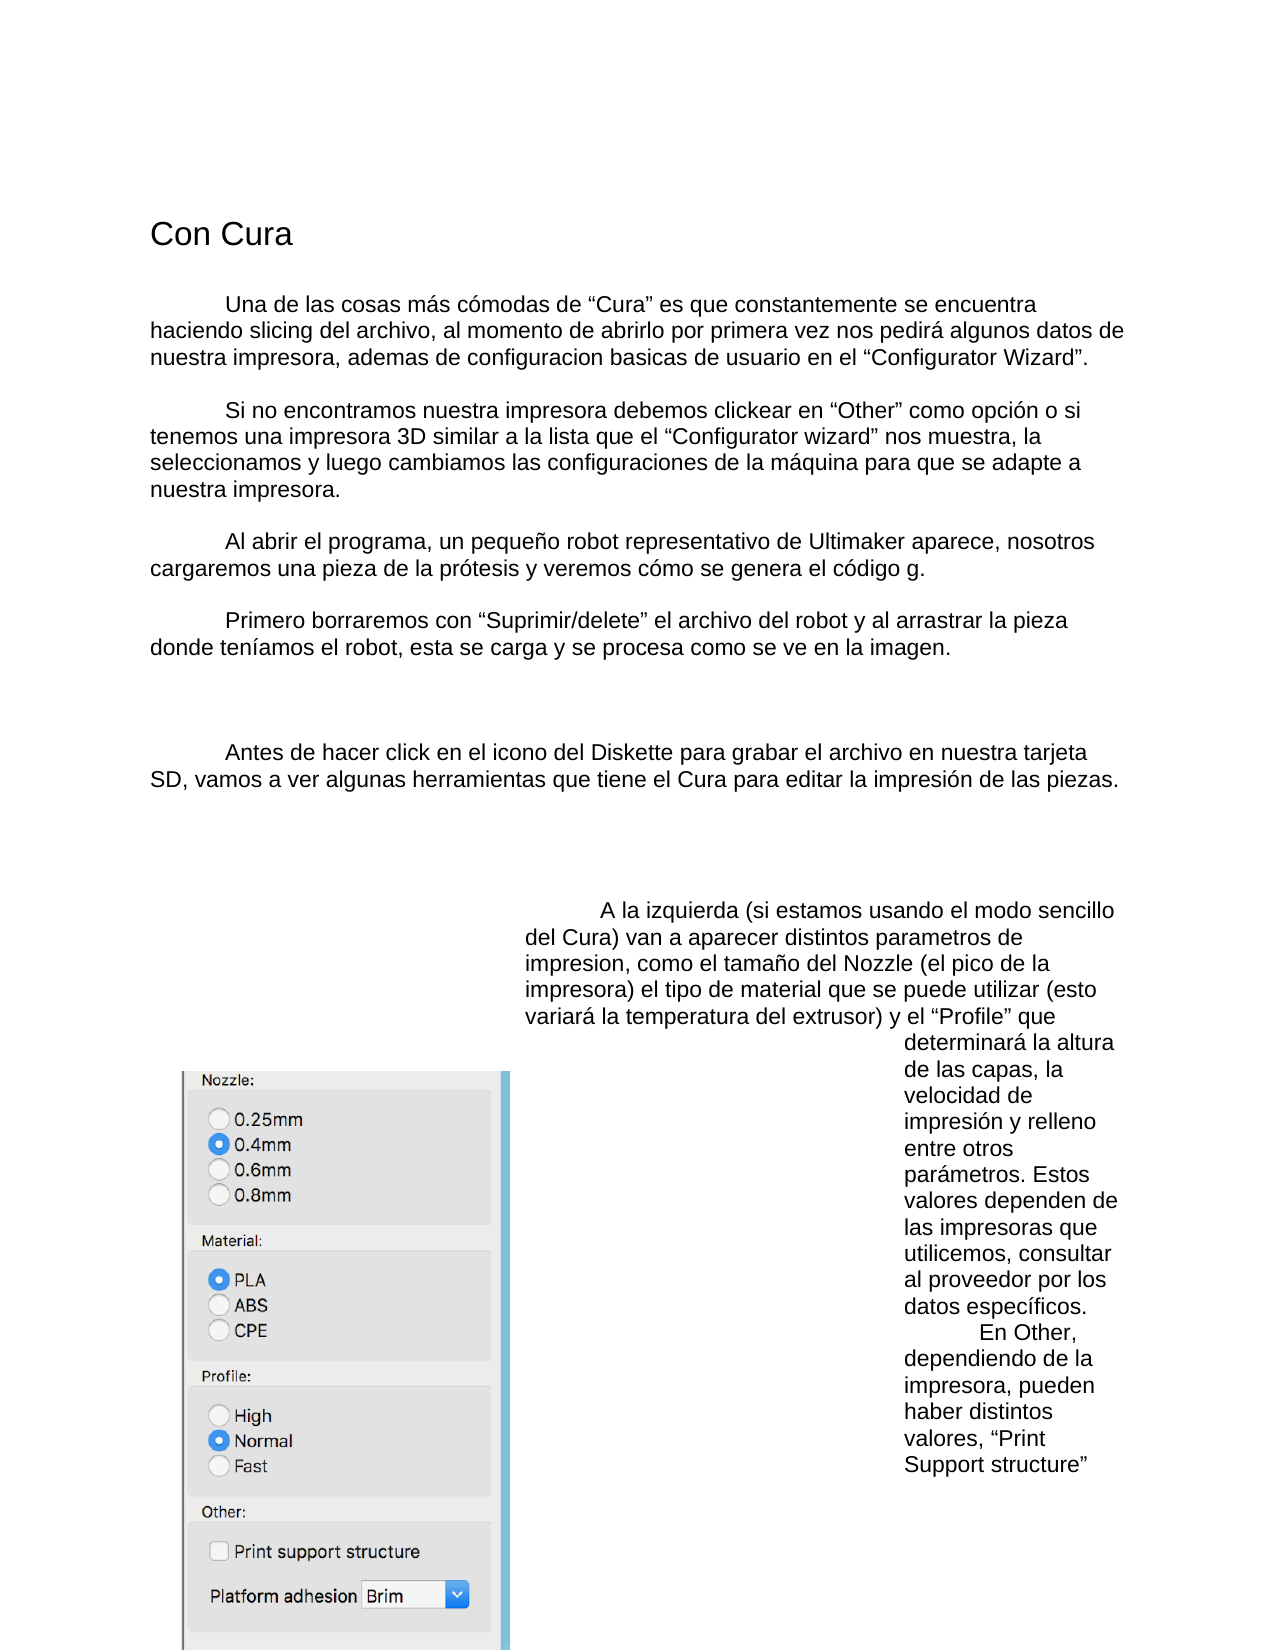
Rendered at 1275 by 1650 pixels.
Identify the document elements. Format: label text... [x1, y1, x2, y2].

text A la izquierda (si estamos usando el modo sencillo del Cura) van a aparecer distintos parametros de impresion, como el tamaño del Nozzle (el pico de la impresora) el tipo de material que se puede utilizar (esto variará la temperatura del extrusor) y el “Profile” que determinará la altura de las capas, la velocidad de impresión y relleno entre otros parámetros. Estos valores dependen de las impresoras que utilicemos, consultar al proveedor por los datos específicos. [525, 897, 1125, 1319]
text Primero borraremos con “Suprimir/delete” el archivo del robot y al arrastrar la pieza donde teníamos el robot, esta se carga y se procesa como se ve en la imagen. [150, 607, 1125, 660]
subtitle Con Cura [150, 214, 1125, 252]
text Una de las cosas más cómodas de “Cura” es que constantemente se encuentra haciendo slicing del archivo, al momento de abrirlo por primera vez nos pedirá algunos datos de nuestra impresora, ademas de configuracion basicas de usuario en el “Configurator Wizard”. [150, 291, 1125, 370]
picture [181, 1071, 511, 1650]
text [525, 1319, 1125, 1477]
text Antes de hacer click en el icono del Diskette para grabar el archivo en nuestra tarjeta SD, vamos a ver algunas herramientas que tiene el Cura para editar la impresión de las piezas. [150, 739, 1125, 792]
text Si no encontramos nuestra impresora debemos clickear en “Other” como opción o si tenemos una impresora 3D similar a la lista que el “Configurator wizard” nos muestra, la seleccionamos y luego cambiamos las configuraciones de la máquina para que se adapte a nuestra impresora. [150, 397, 1125, 502]
text Al abrir el programa, un pequeño robot representativo de Ultimaker aparece, nosotros cargaremos una pieza de la prótesis y veremos cómo se genera el código g. [150, 528, 1125, 581]
